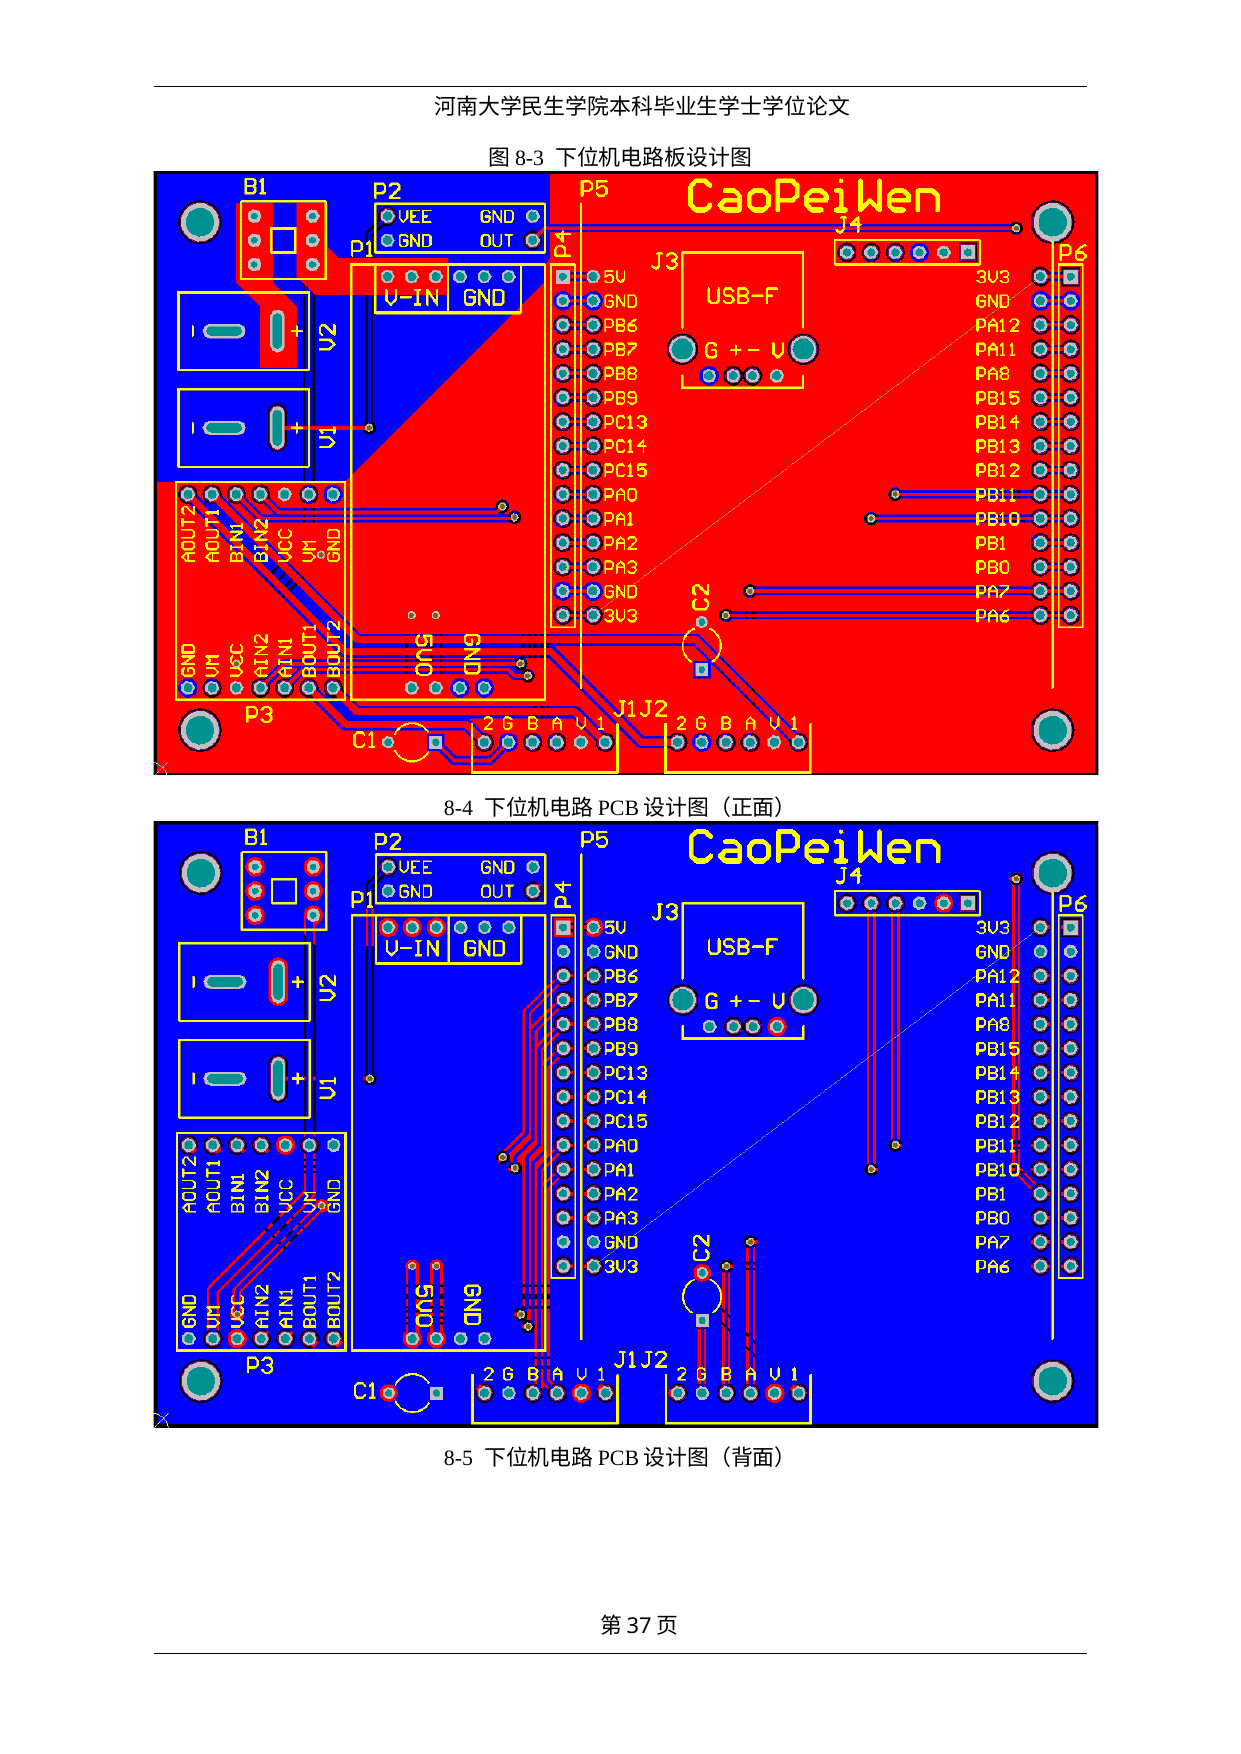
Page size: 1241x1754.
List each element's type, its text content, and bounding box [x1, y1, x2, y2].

picture [153, 171, 1099, 775]
text 8-5 下位机电路PCB设计图（背面） [153, 1439, 1087, 1472]
text 8-4 下位机电路PCB设计图（正面） [153, 789, 1087, 821]
picture [153, 821, 1099, 1428]
text 图8-3 下位机电路板设计图 [153, 139, 1087, 171]
